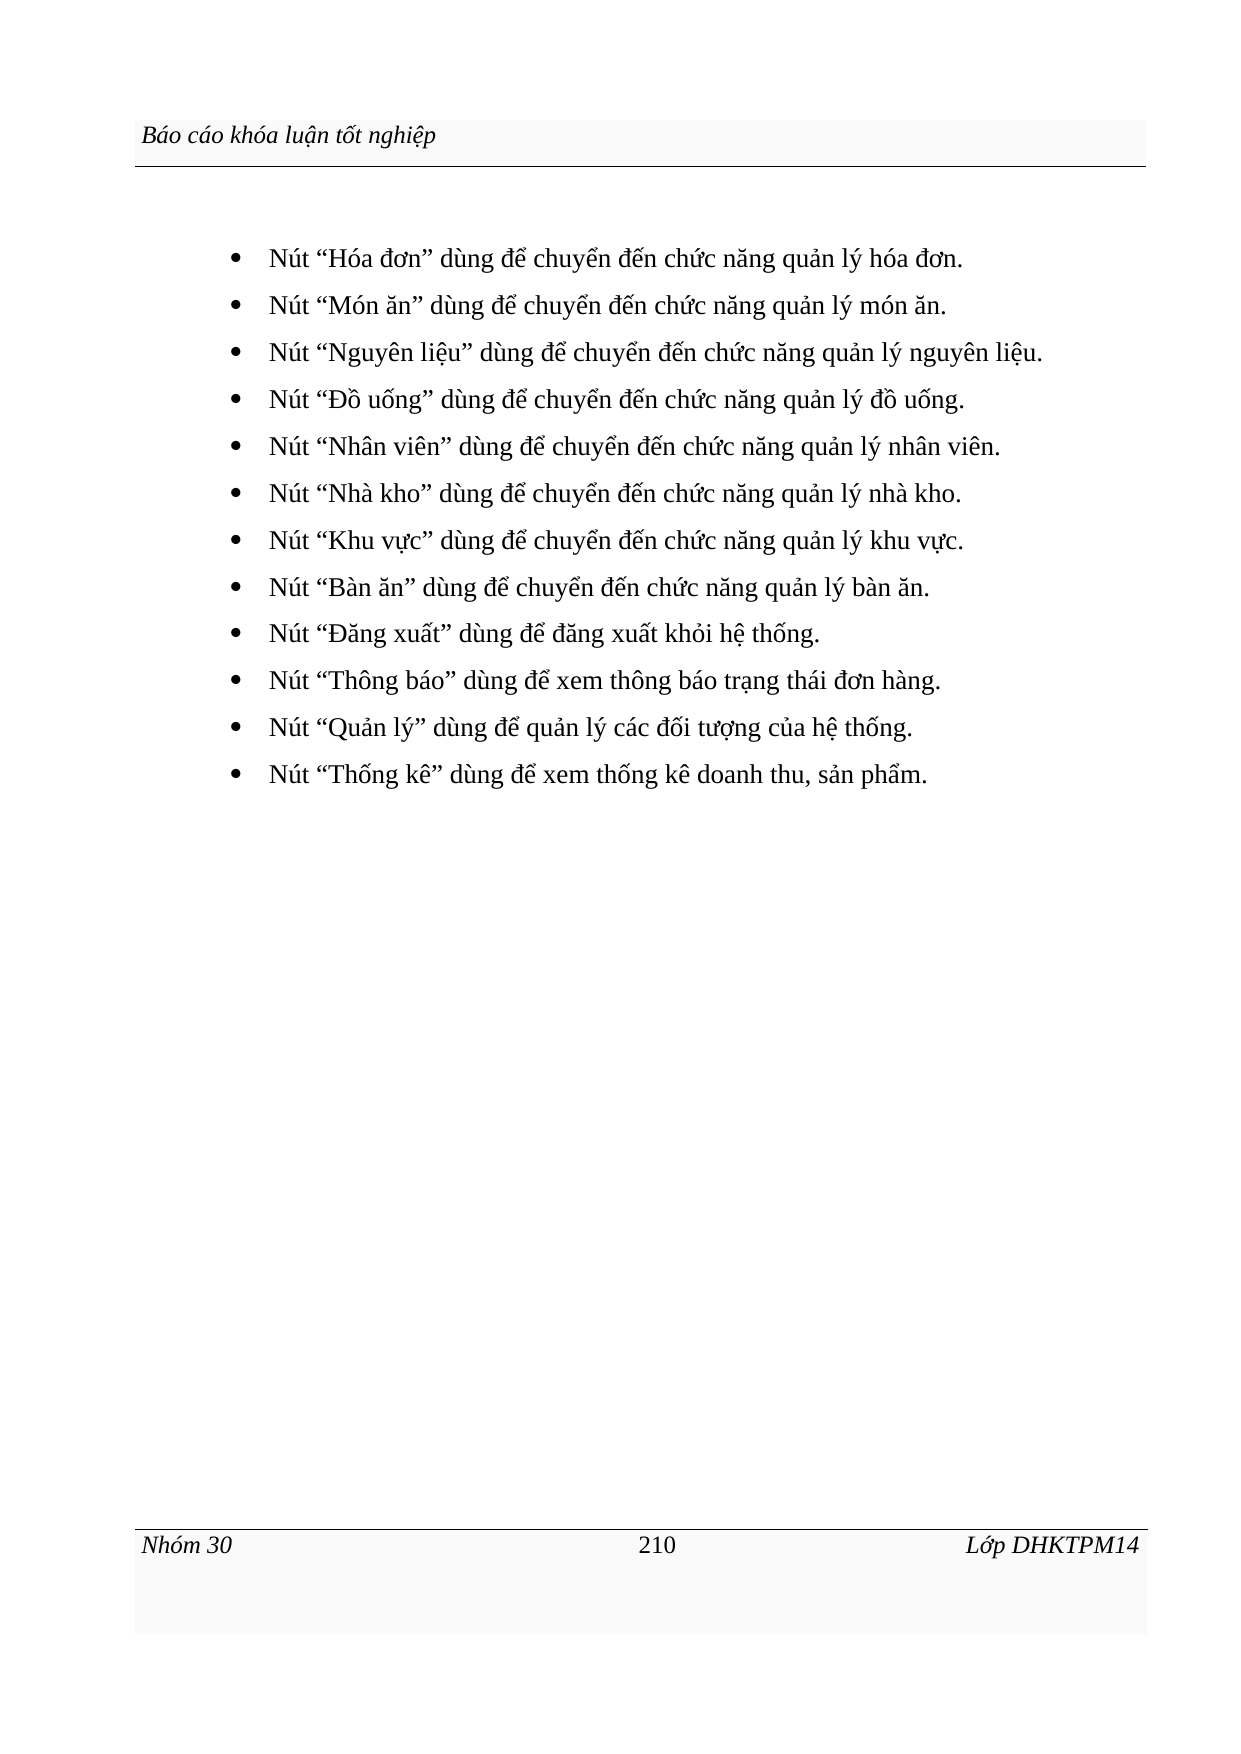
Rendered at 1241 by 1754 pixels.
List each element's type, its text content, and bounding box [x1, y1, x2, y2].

list Nút “Đăng xuất” dùng để đăng xuất khỏi hệ thống. [231, 618, 1105, 649]
list Nút “Quản lý” dùng để quản lý các đối tượng của hệ thống. [231, 711, 1105, 743]
list Nút “Nguyên liệu” dùng để chuyển đến chức năng quản lý nguyên liệu. [231, 336, 1105, 368]
list Nút “Bàn ăn” dùng để chuyển đến chức năng quản lý bàn ăn. [231, 571, 1105, 602]
list Nút “Món ăn” dùng để chuyển đến chức năng quản lý món ăn. [231, 289, 1105, 321]
list Nút “Hóa đơn” dùng để chuyển đến chức năng quản lý hóa đơn. [231, 243, 1105, 274]
list Nút “Thống kê” dùng để xem thống kê doanh thu, sản phẩm. [231, 758, 1105, 789]
list Nút “Thông báo” dùng để xem thông báo trạng thái đơn hàng. [231, 664, 1105, 696]
list Nút “Nhân viên” dùng để chuyển đến chức năng quản lý nhân viên. [231, 430, 1105, 461]
list Nút “Nhà kho” dùng để chuyển đến chức năng quản lý nhà kho. [231, 477, 1105, 508]
list Nút “Đồ uống” dùng để chuyển đến chức năng quản lý đồ uống. [231, 383, 1105, 414]
list Nút “Khu vực” dùng để chuyển đến chức năng quản lý khu vực. [231, 524, 1105, 555]
